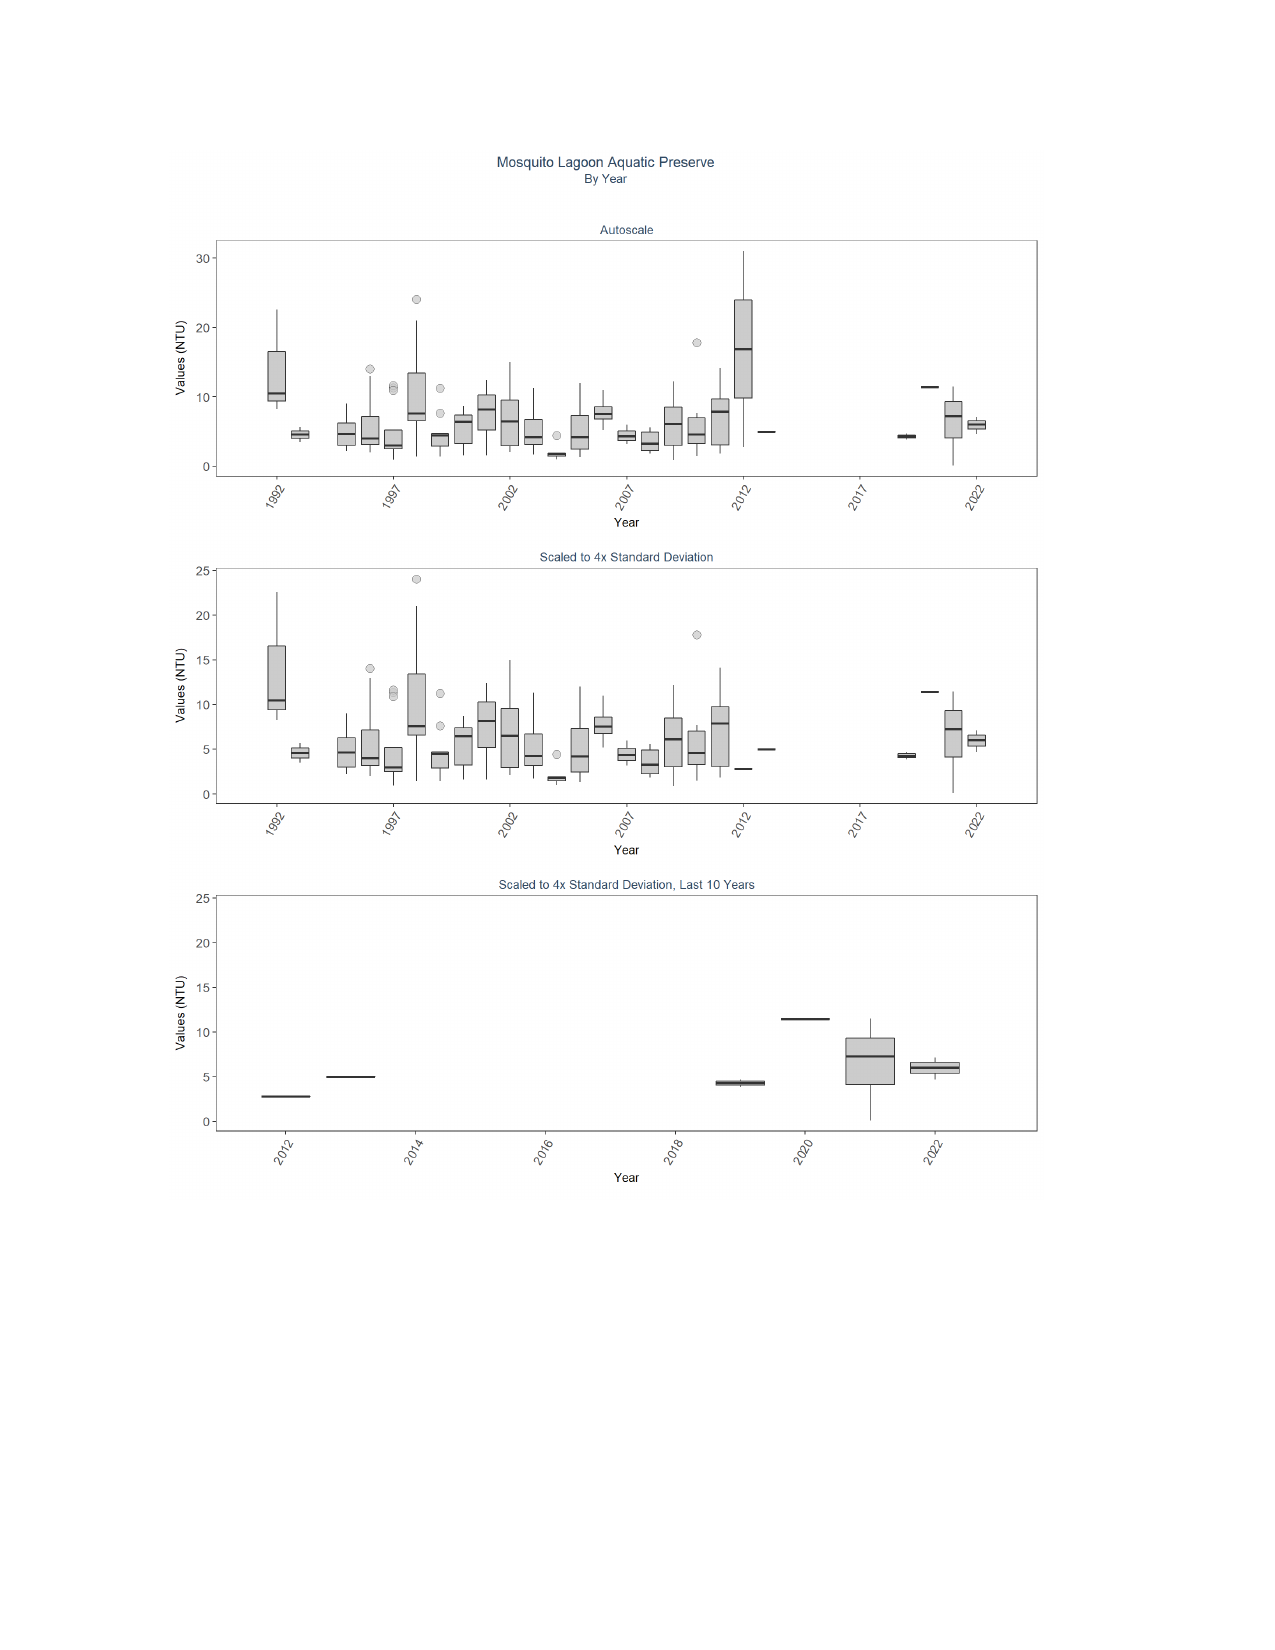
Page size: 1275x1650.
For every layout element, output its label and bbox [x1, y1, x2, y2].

picture [168, 150, 1044, 1200]
